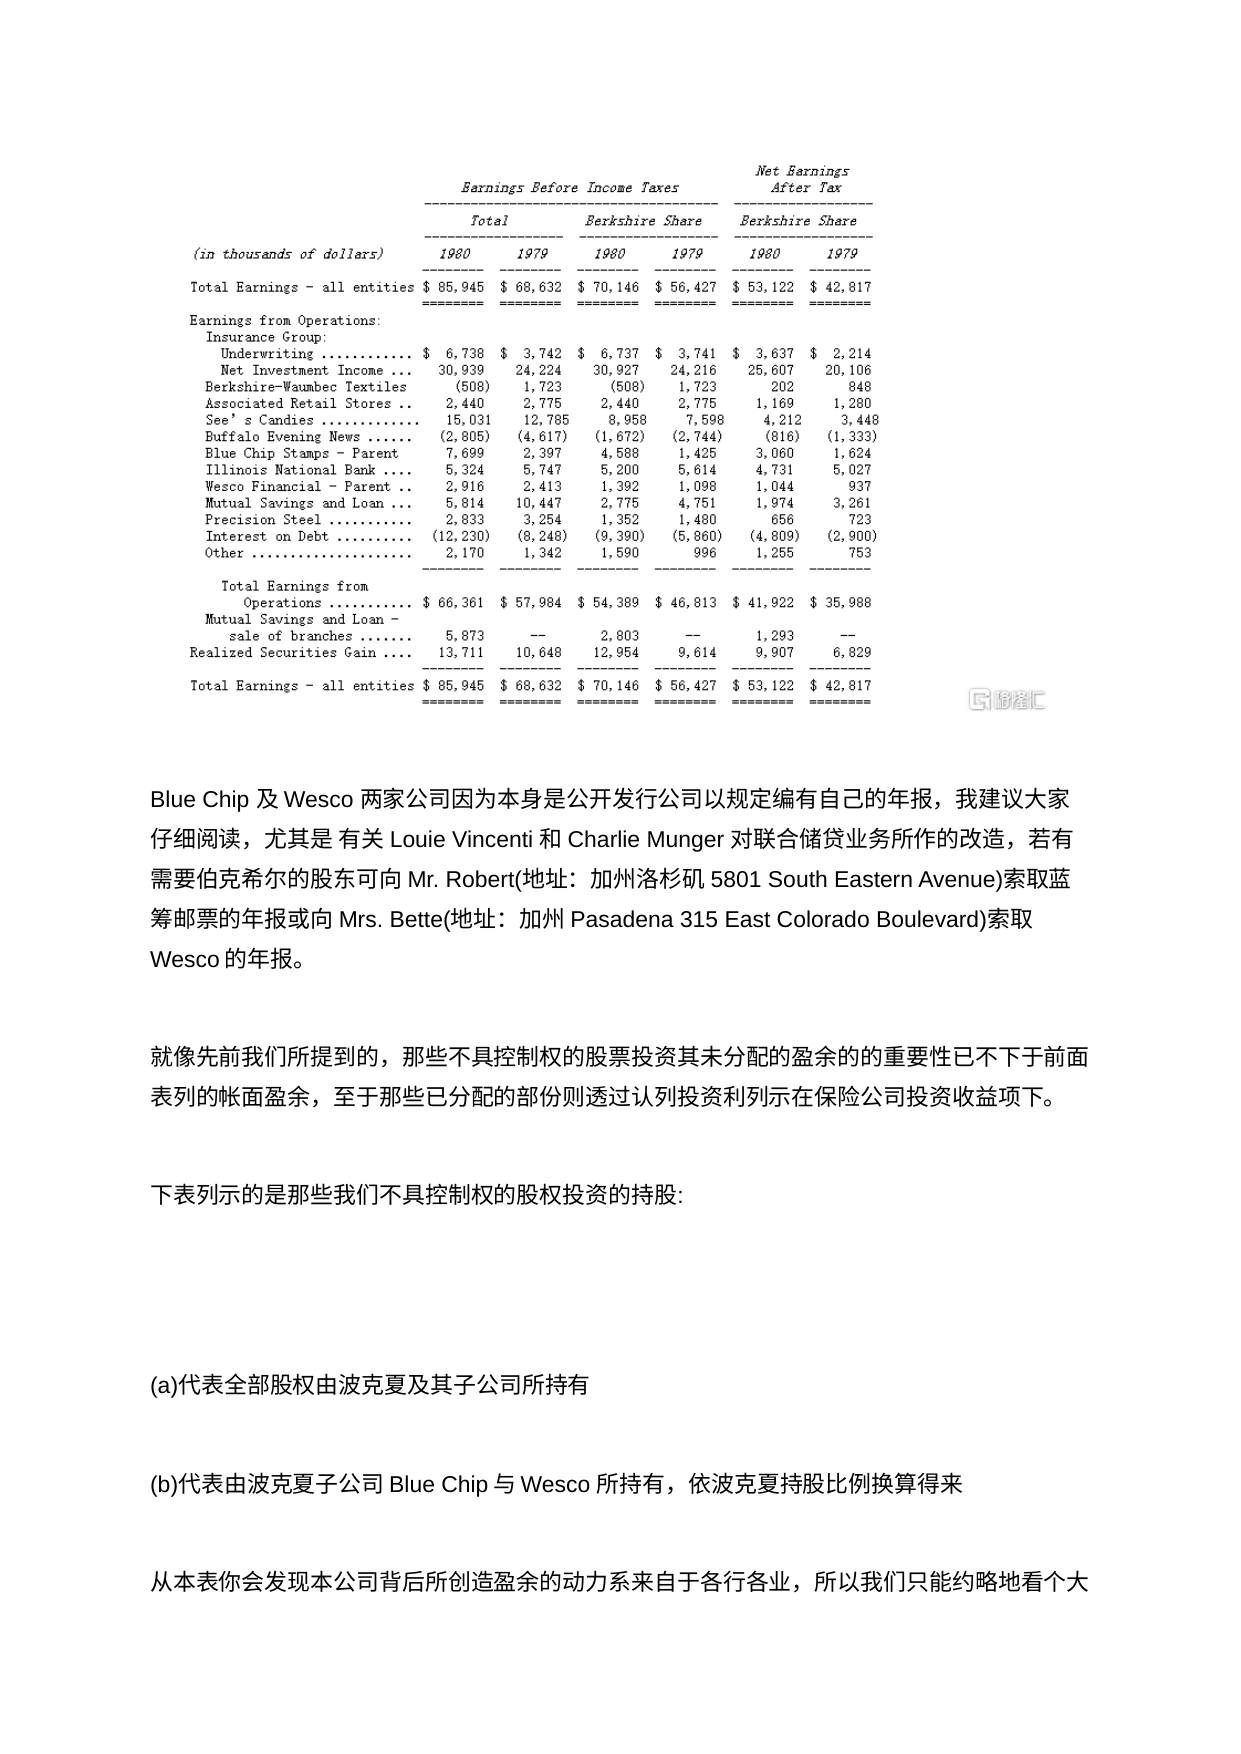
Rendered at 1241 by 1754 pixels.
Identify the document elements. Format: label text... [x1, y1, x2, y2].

picture [188, 150, 1052, 718]
text (b)代表由波克夏子公司Blue Chip与Wesco 所持有，依波克夏持股比例换算得来 [150, 1466, 1090, 1499]
text 就像先前我们所提到的，那些不具控制权的股票投资其未分配的盈余的的重要性已不下于前面表列的帐面盈余，至于那些已分配的部份则透过认列投资利列示在保险公司投资收益项下。 [150, 1039, 1090, 1112]
text (a)代表全部股权由波克夏及其子公司所持有 [150, 1367, 1090, 1401]
text 下表列示的是那些我们不具控制权的股权投资的持股: [150, 1177, 1090, 1210]
text Blue Chip 及 Wesco 两家公司因为本身是公开发行公司以规定编有自己的年报，我建议大家仔细阅读，尤其是 有关 Louie Vincenti 和 Charlie Munger 对联合储贷业务所作的改造，若有需要伯克希尔的股东可向 Mr. Robert(地址：加州洛杉矶 5801 South Eastern Avenue)索取蓝筹邮票的年报或向 Mrs. Bette(地址：加州 Pasadena 315 East Colorado Boulevard)索取 Wesco的年报。 [150, 781, 1090, 974]
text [150, 1564, 1090, 1597]
